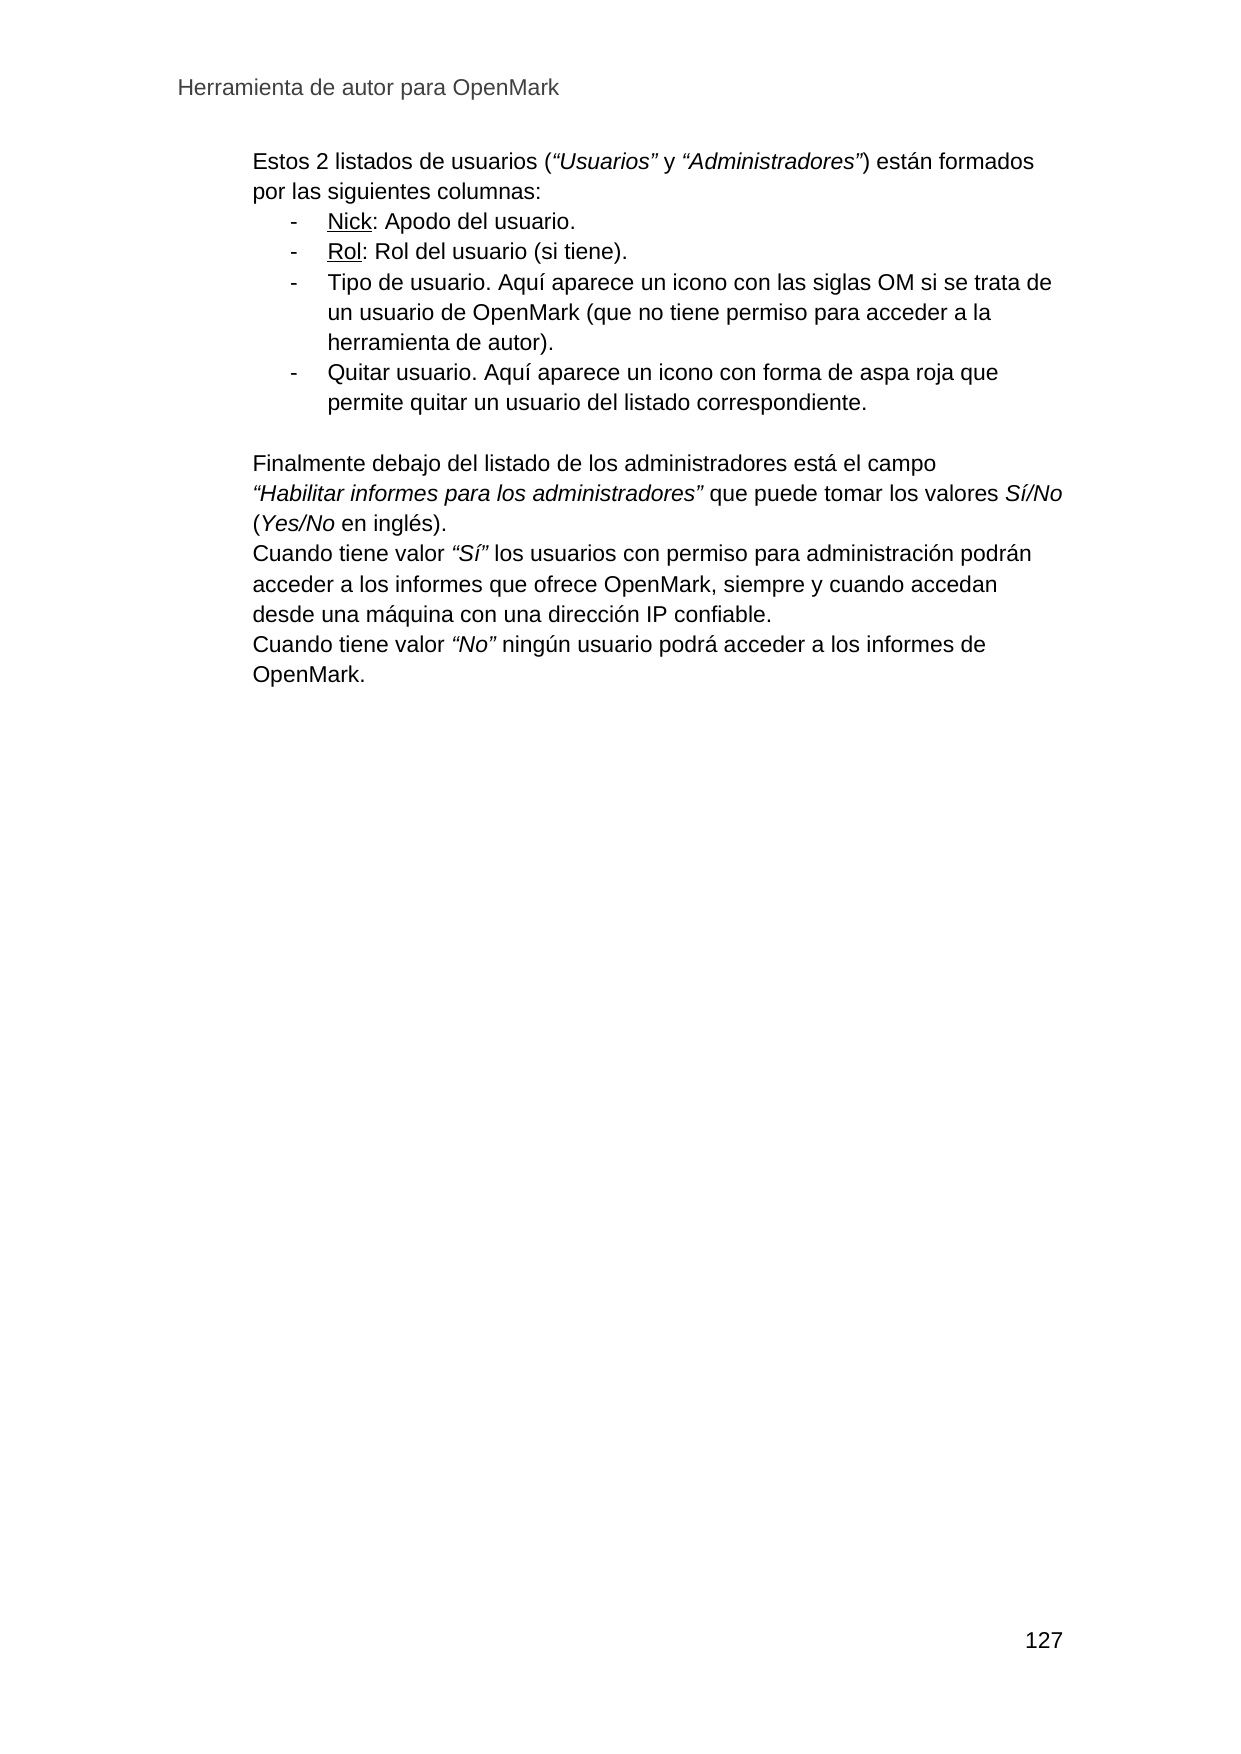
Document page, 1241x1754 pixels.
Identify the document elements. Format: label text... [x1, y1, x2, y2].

list Estos 2 listados de usuarios (“Usuarios” y “Administradores”) están formados por las siguientes columnas: [252, 148, 1063, 204]
list Quitar usuario. Aquí aparece un icono con forma de aspa roja que permite quitar un usuario del listado correspondiente. [290, 359, 1063, 416]
list Finalmente debajo del listado de los administradores está el campo “Habilitar informes para los administradores” que puede tomar los valores Sí/No (Yes/No en inglés). [252, 450, 1063, 536]
list Rol: Rol del usuario (si tiene). [290, 238, 1063, 264]
list Tipo de usuario. Aquí aparece un icono con las siglas OM si se trata de un usuario de OpenMark (que no tiene permiso para acceder a la herramienta de autor). [290, 268, 1063, 355]
list Nick: Apodo del usuario. [290, 208, 1063, 234]
list Cuando tiene valor “Sí” los usuarios con permiso para administración podrán acceder a los informes que ofrece OpenMark, siempre y cuando accedan desde una máquina con una dirección IP confiable. [252, 540, 1063, 627]
list Cuando tiene valor “No” ningún usuario podrá acceder a los informes de OpenMark. [252, 631, 1063, 687]
